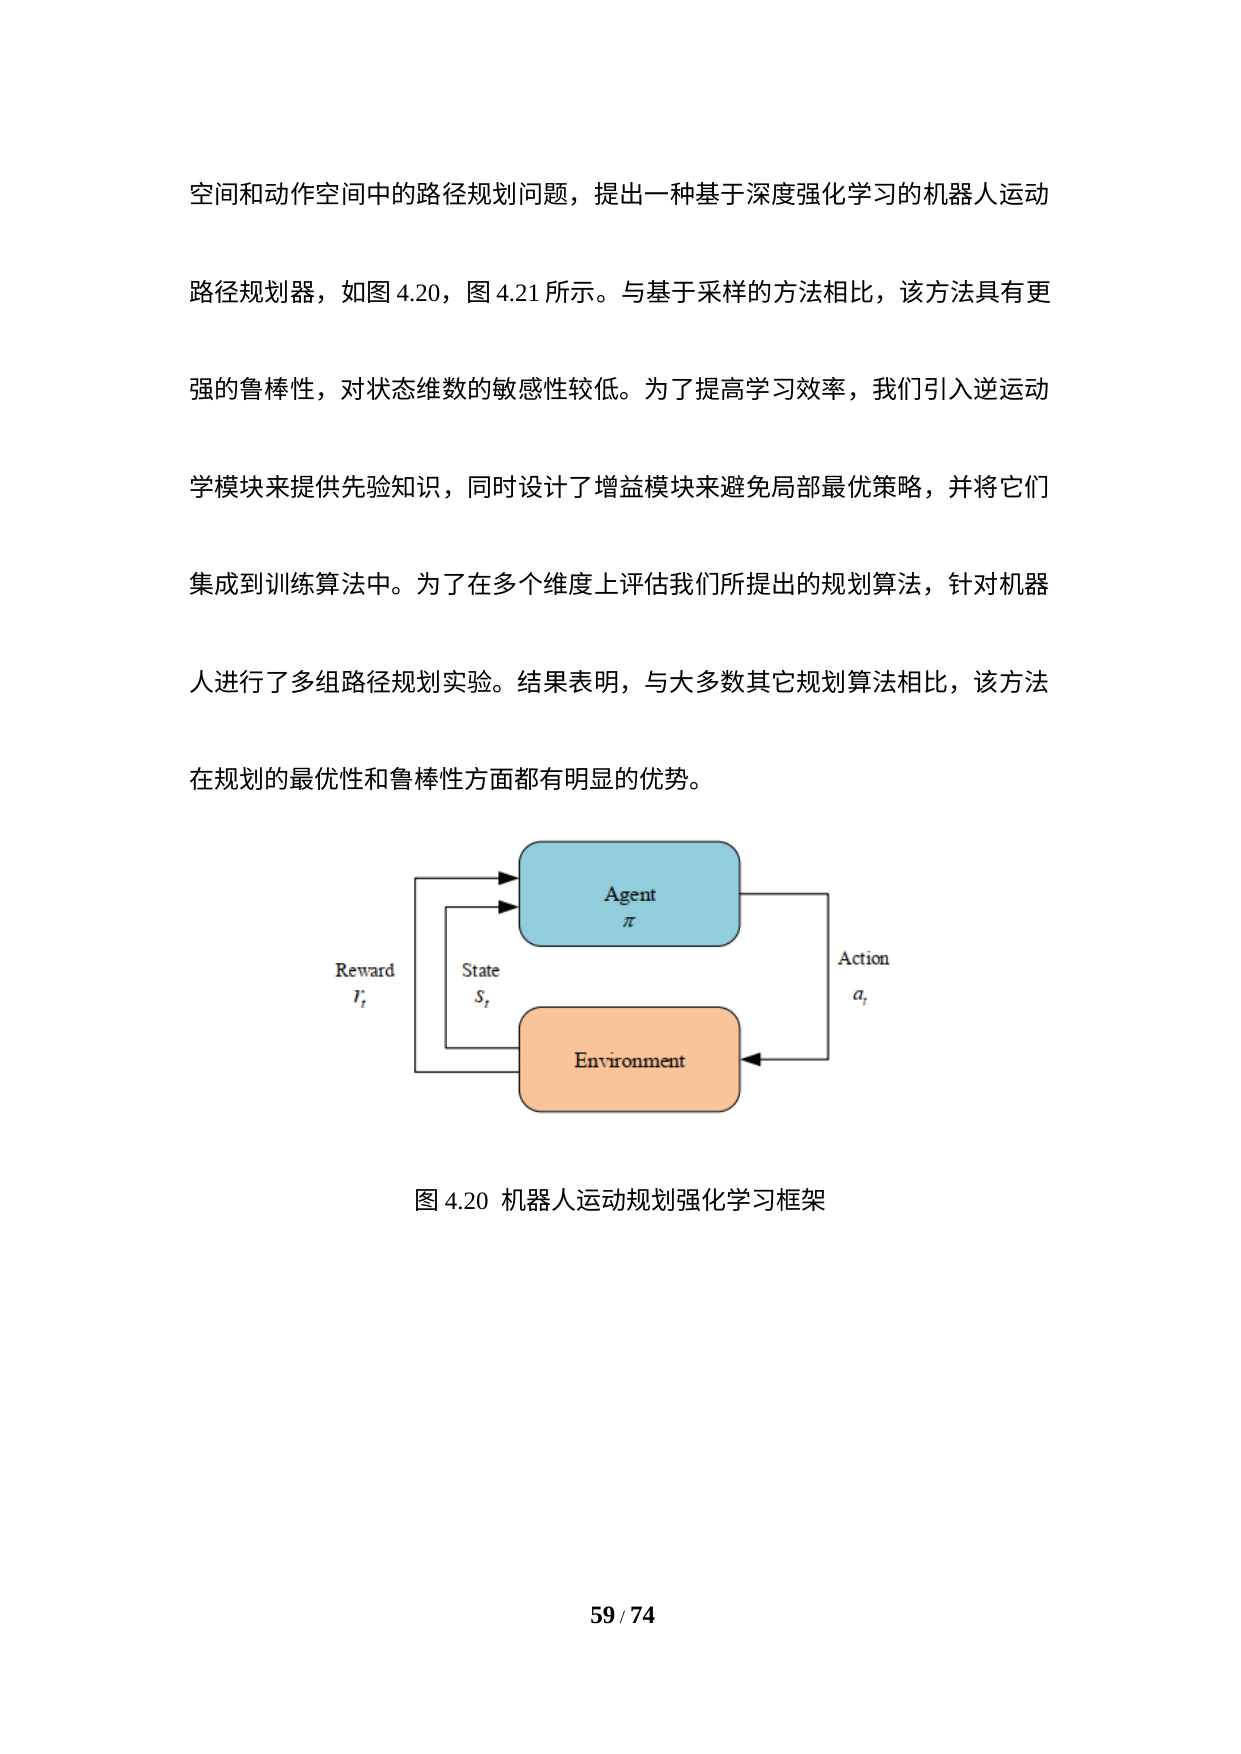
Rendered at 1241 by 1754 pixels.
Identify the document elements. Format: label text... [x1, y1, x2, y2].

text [189, 160, 1051, 810]
text 图4.20 机器人运动规划强化学习框架 [189, 1166, 1051, 1231]
picture [310, 828, 930, 1123]
